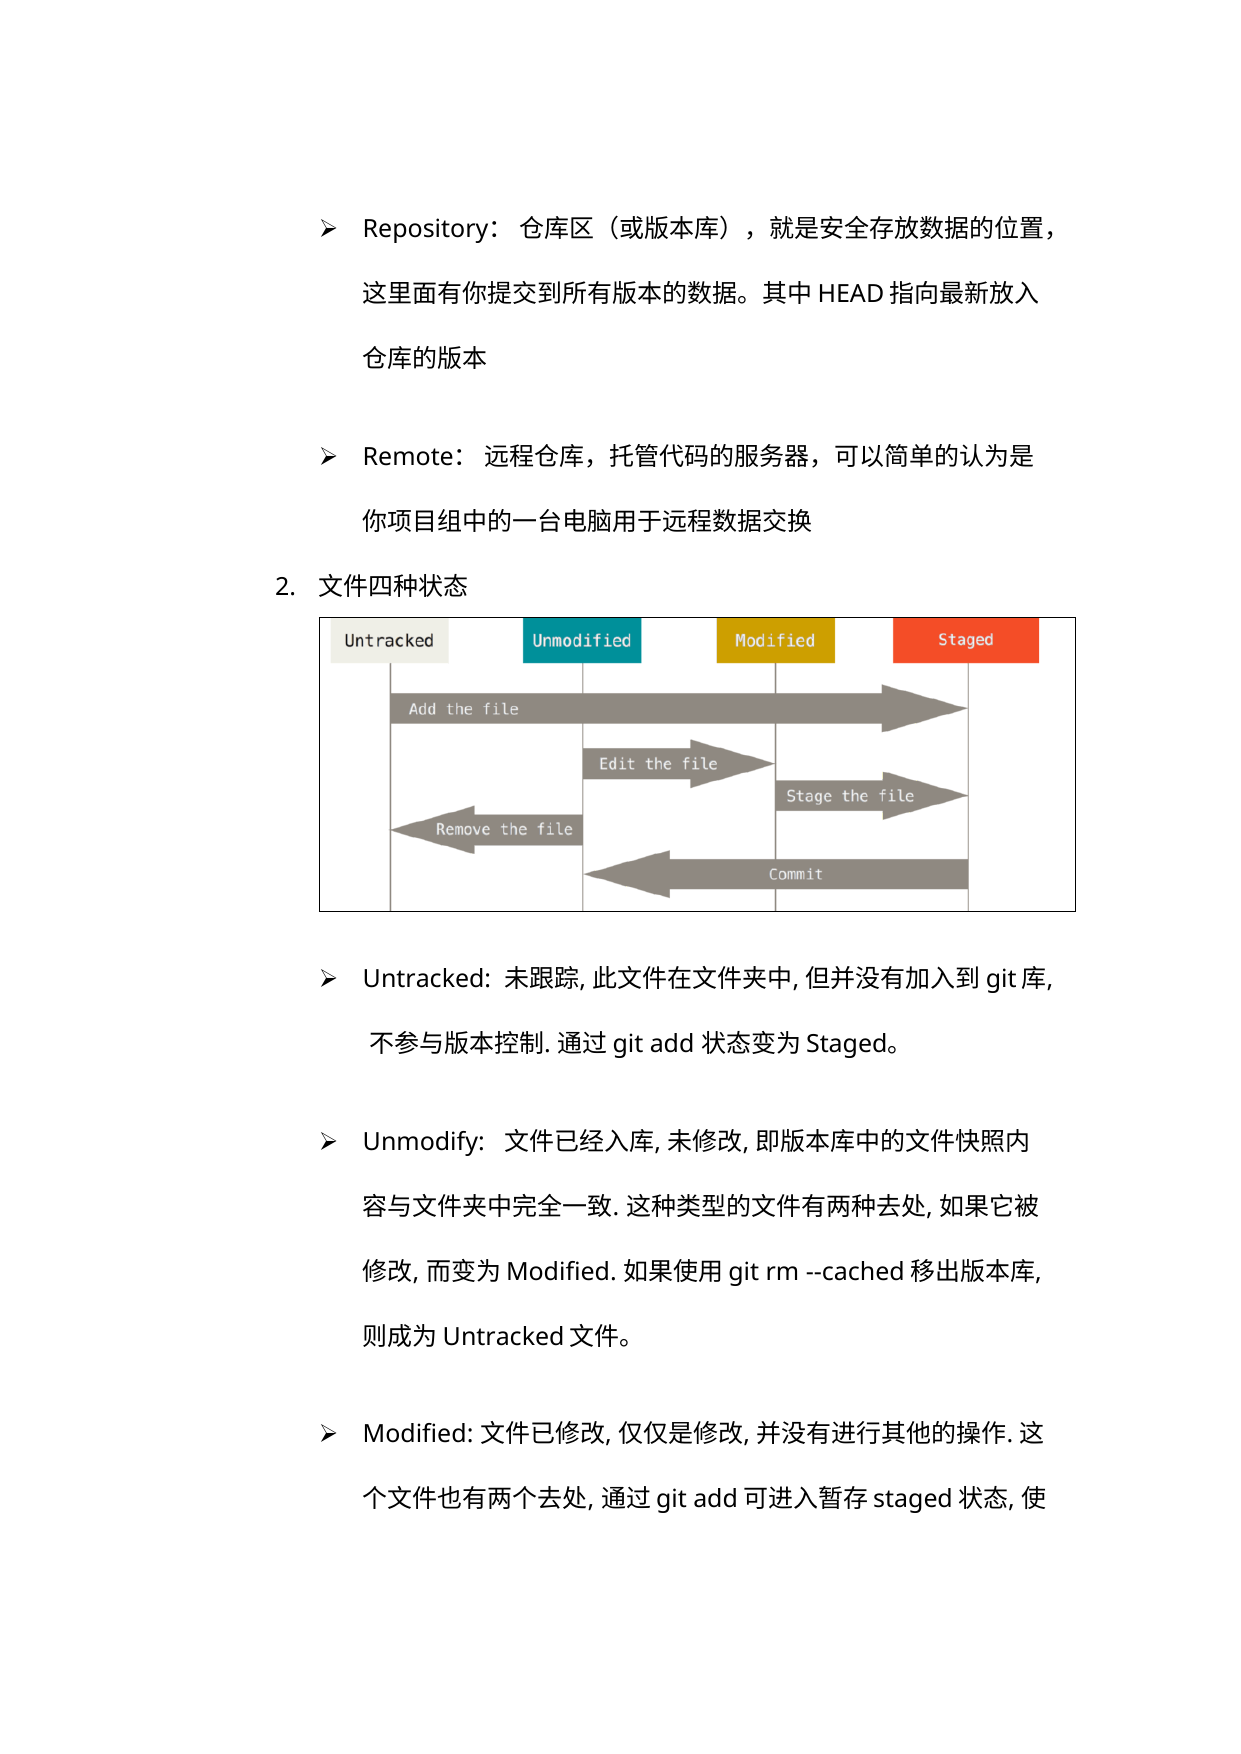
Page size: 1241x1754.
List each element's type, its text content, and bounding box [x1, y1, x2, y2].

list 文件四种状态 [275, 552, 1053, 617]
list Remote： 远程仓库，托管代码的服务器，可以简单的认为是你项目组中的一台电脑用于远程数据交换 [319, 422, 1053, 552]
list Untracked: 未跟踪, 此文件在文件夹中, 但并没有加入到git库, 不参与版本控制. 通过git add 状态变为Staged。 [319, 944, 1053, 1074]
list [319, 1399, 1053, 1529]
picture [330, 618, 1040, 911]
list Repository： 仓库区（或版本库），就是安全存放数据的位置，这里面有你提交到所有版本的数据。其中HEAD指向最新放入仓库的版本 [319, 194, 1053, 389]
table_header [320, 618, 330, 911]
list Unmodify: 文件已经入库, 未修改, 即版本库中的文件快照内容与文件夹中完全一致. 这种类型的文件有两种去处, 如果它被修改, 而变为Modified. 如果使用git rm --cached移出版本库, 则成为Untracked文件。 [319, 1107, 1053, 1367]
table_header [1040, 618, 1075, 911]
